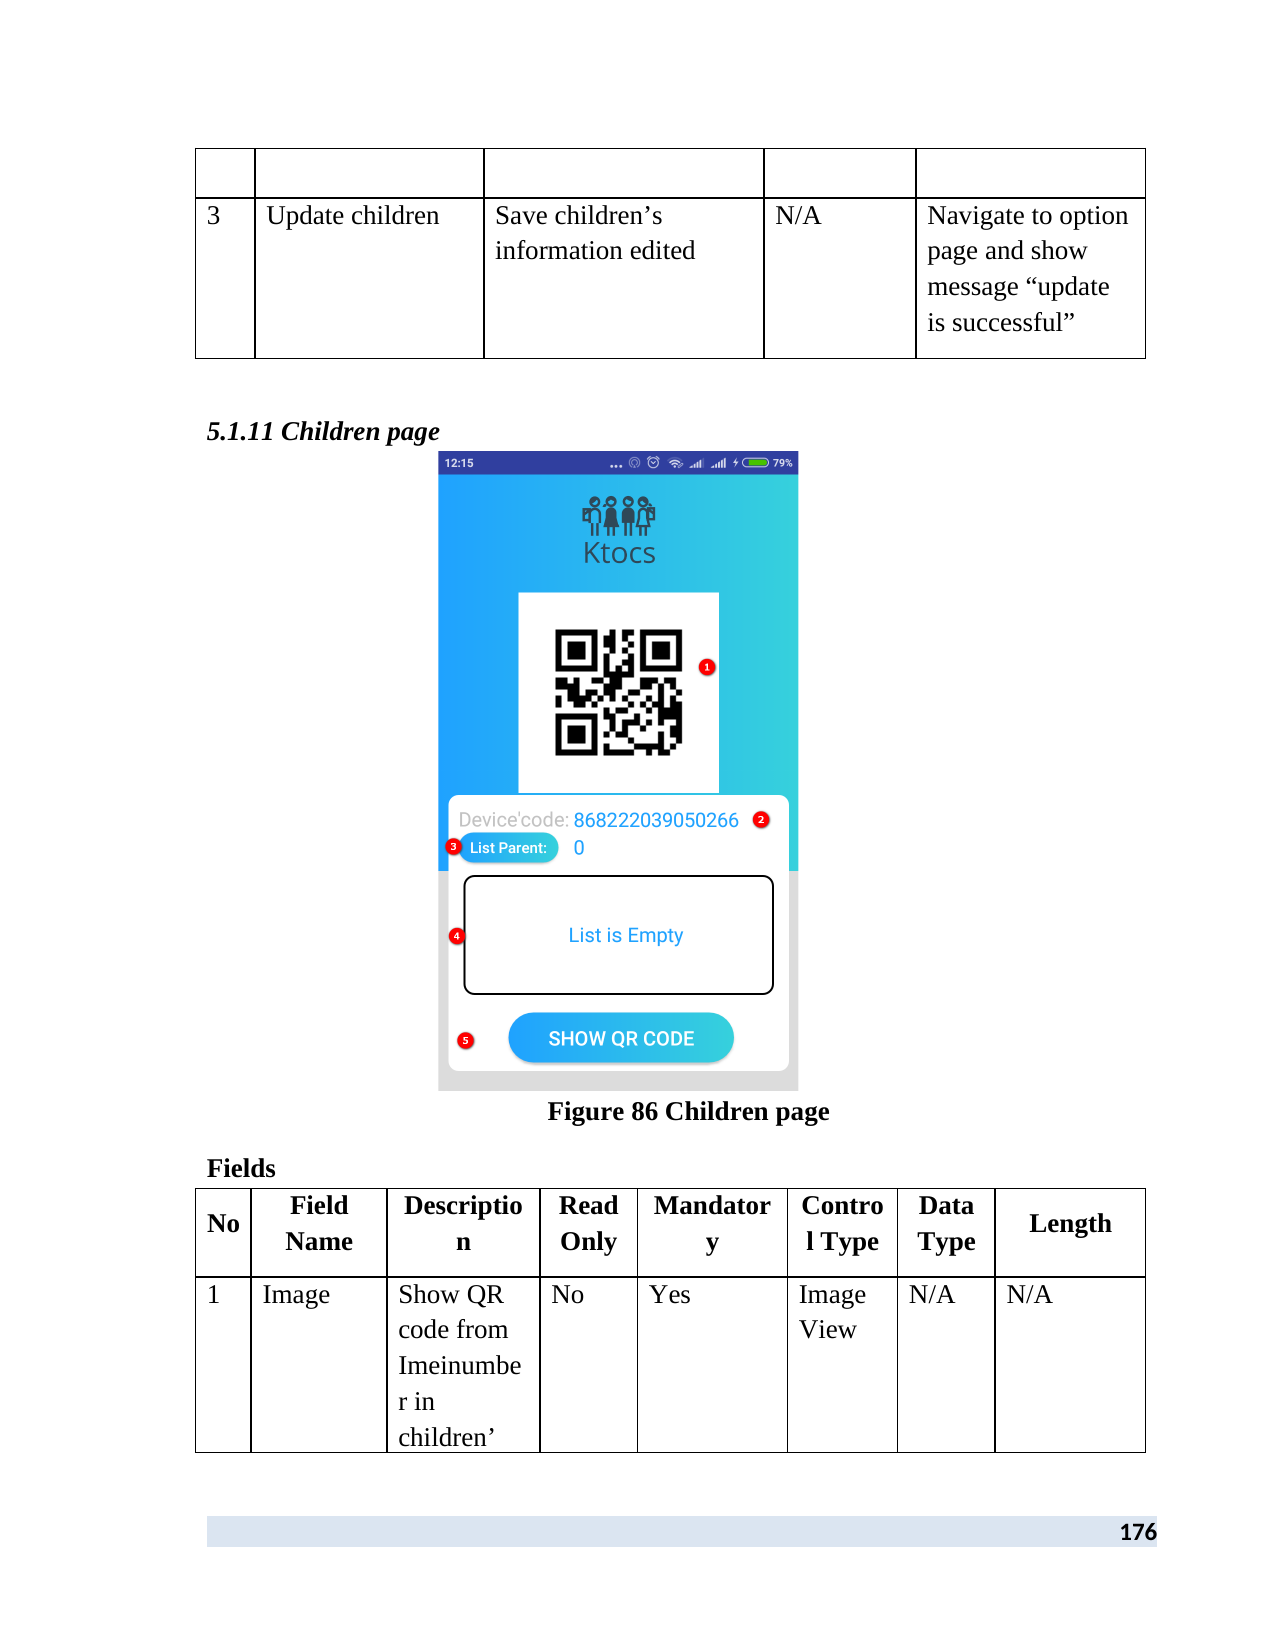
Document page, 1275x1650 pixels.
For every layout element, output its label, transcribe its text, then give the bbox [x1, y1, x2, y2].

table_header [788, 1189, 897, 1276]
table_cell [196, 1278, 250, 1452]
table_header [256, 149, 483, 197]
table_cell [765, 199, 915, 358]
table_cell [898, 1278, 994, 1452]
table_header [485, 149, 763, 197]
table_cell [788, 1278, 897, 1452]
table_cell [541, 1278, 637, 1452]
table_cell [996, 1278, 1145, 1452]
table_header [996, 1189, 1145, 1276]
text Figure 86 Children page [207, 1096, 1157, 1127]
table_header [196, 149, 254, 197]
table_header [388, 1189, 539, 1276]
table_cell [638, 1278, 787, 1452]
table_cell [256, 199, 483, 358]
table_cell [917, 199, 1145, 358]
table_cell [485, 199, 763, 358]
subtitle 5.1.11 Children page [207, 415, 1157, 446]
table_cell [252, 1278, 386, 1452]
picture [438, 451, 799, 1091]
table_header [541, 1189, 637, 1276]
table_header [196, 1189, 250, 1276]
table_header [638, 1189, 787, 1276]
text Fields [207, 1152, 1157, 1183]
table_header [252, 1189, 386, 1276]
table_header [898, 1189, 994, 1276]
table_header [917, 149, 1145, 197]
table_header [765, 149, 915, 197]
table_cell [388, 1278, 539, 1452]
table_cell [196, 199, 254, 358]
